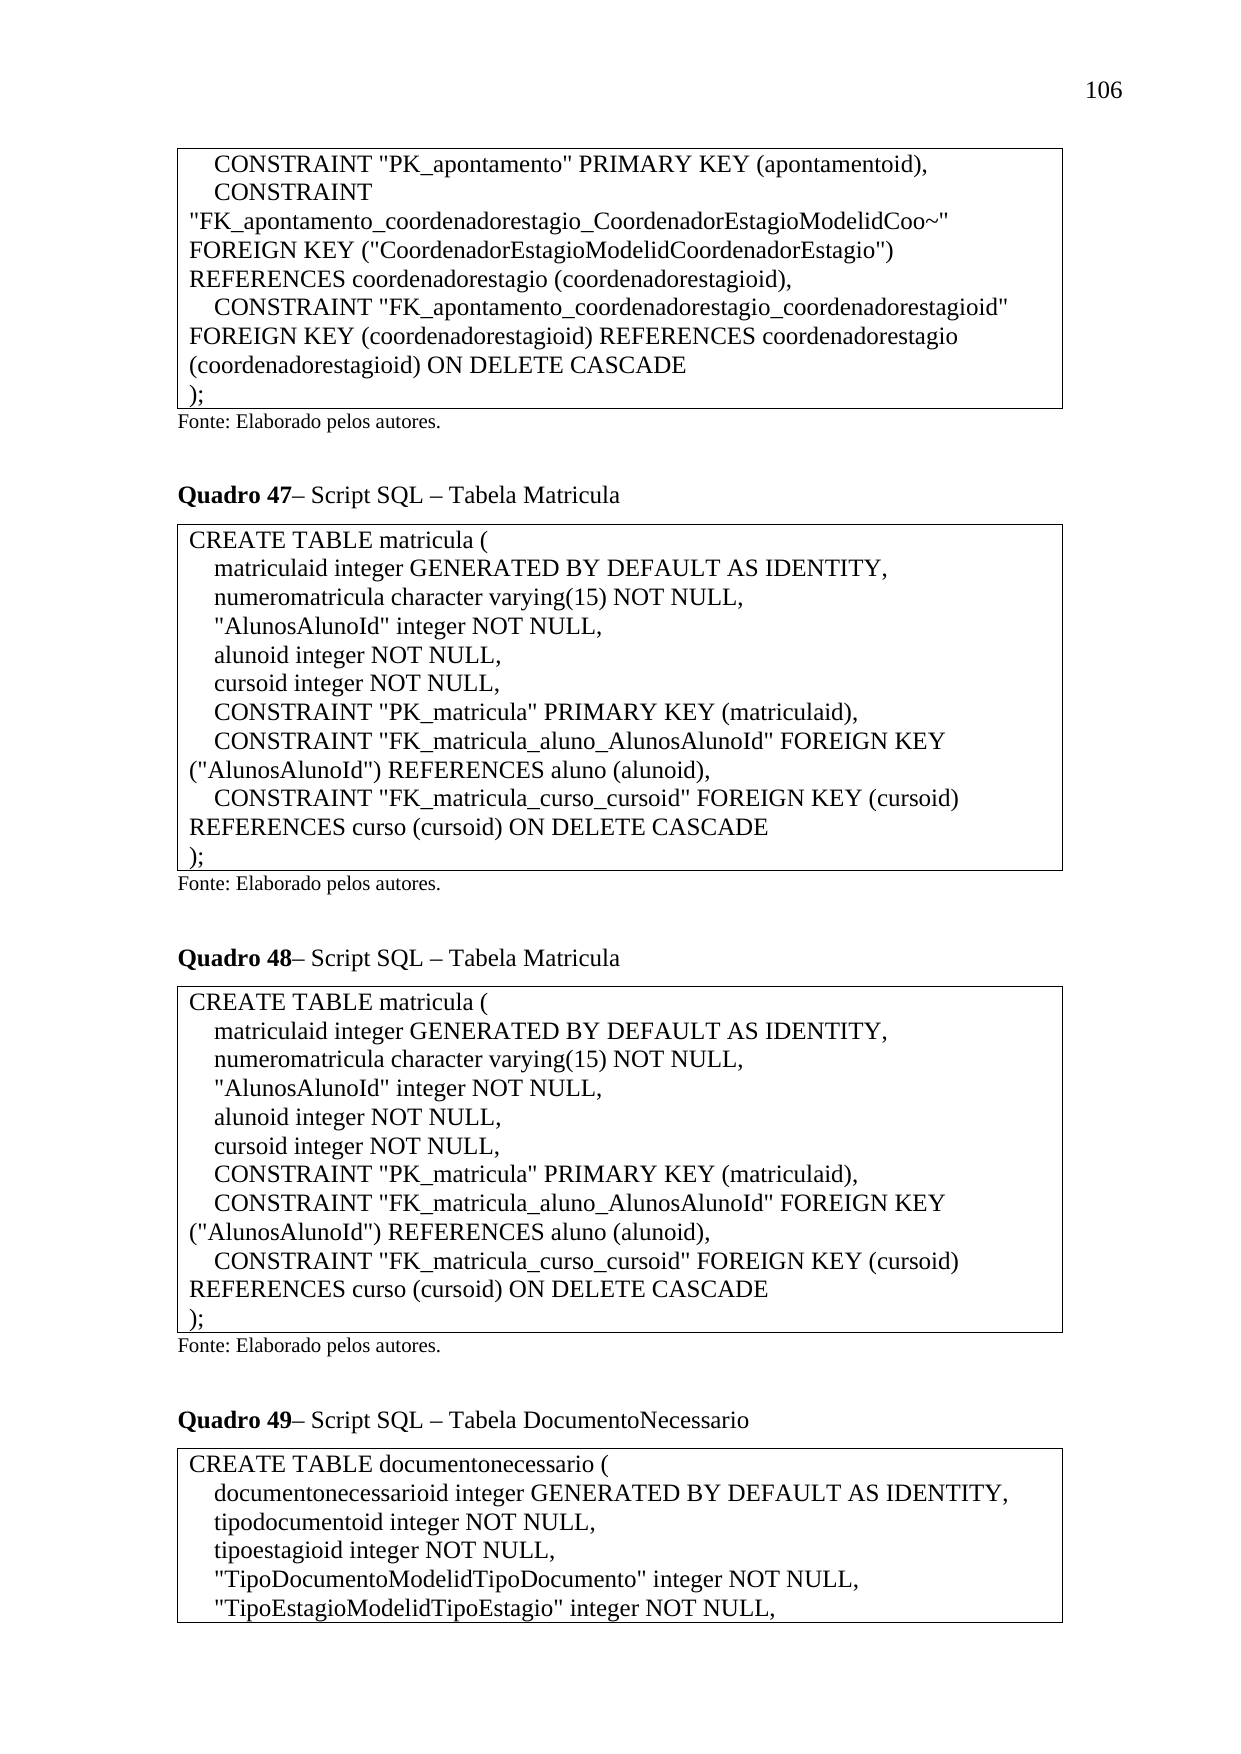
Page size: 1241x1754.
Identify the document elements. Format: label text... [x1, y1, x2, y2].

text Quadro 48– Script SQL – Tabela Matricula [177, 943, 1122, 972]
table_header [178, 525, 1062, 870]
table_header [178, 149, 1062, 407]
text Fonte: Elaborado pelos autores. [177, 408, 1122, 433]
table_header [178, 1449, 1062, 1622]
text Fonte: Elaborado pelos autores. [177, 1333, 1122, 1357]
text Quadro 49– Script SQL – Tabela DocumentoNecessario [177, 1405, 1122, 1434]
text Quadro 47– Script SQL – Tabela Matricula [177, 481, 1122, 509]
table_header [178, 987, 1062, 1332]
text Fonte: Elaborado pelos autores. [177, 871, 1122, 895]
